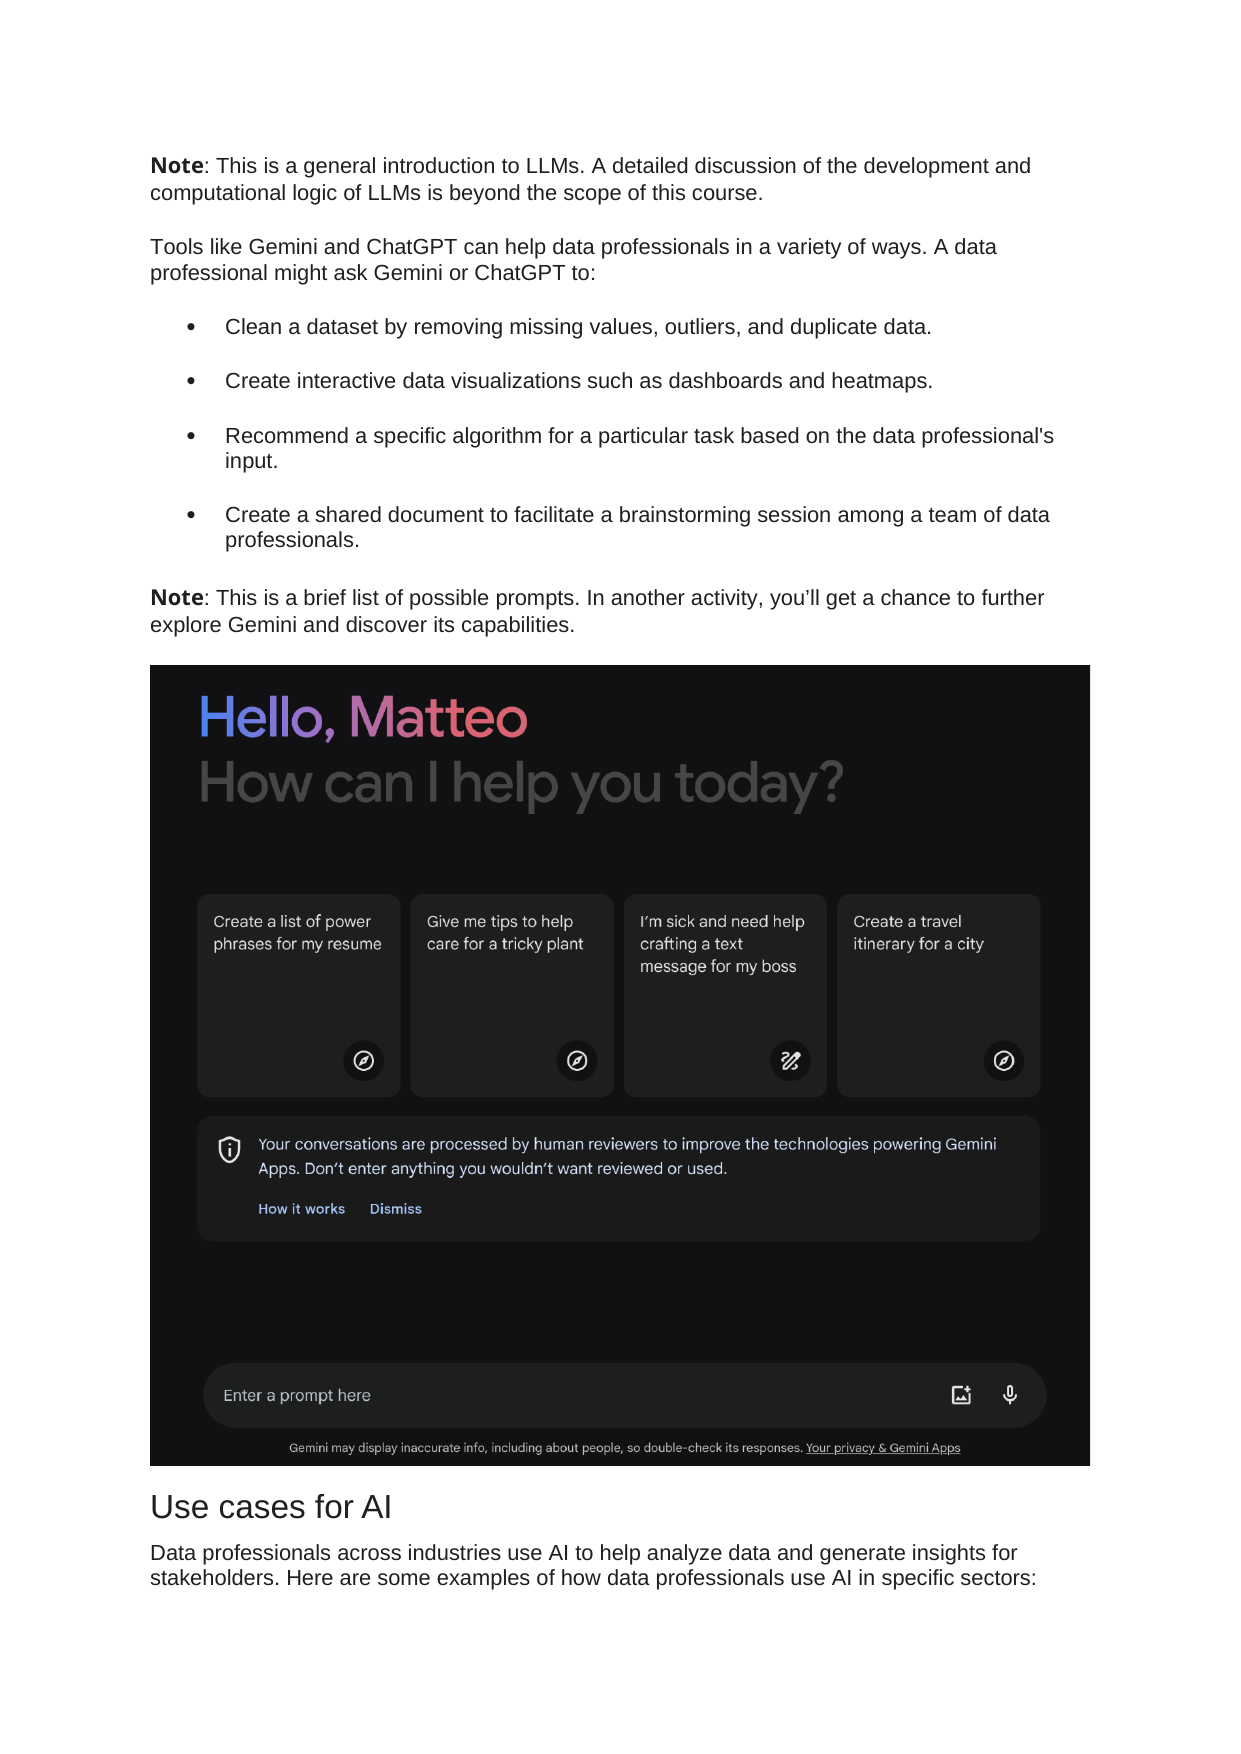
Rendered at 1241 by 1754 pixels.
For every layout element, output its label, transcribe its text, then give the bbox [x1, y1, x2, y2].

list Create interactive data visualizations such as dashboards and heatmaps. [187, 368, 1090, 393]
list Create a shared document to facilitate a brainstorming session among a team of data professionals. [187, 502, 1090, 552]
text Data professionals across industries use AI to help analyze data and generate insights for stakeholders. Here are some examples of how data professionals use AI in specific sectors: [150, 1540, 1090, 1590]
list Recommend a specific algorithm for a particular task based on the data professional's input. [187, 422, 1090, 473]
list Clean a dataset by removing missing values, outliers, and duplicate data. [187, 314, 1090, 339]
text Note: This is a brief list of possible prompts. In another activity, you’ll get a chance to further explore Gemini and discover its capabilities. [150, 582, 1090, 637]
text Note: This is a general introduction to LLMs. A detailed discussion of the development and computational logic of LLMs is beyond the scope of this course. [150, 150, 1090, 205]
text Tools like Gemini and ChatGPT can help data professionals in a variety of ways. A data professional might ask Gemini or ChatGPT to: [150, 234, 1090, 284]
picture [150, 665, 1091, 1466]
subtitle Use cases for AI [150, 1487, 1090, 1526]
